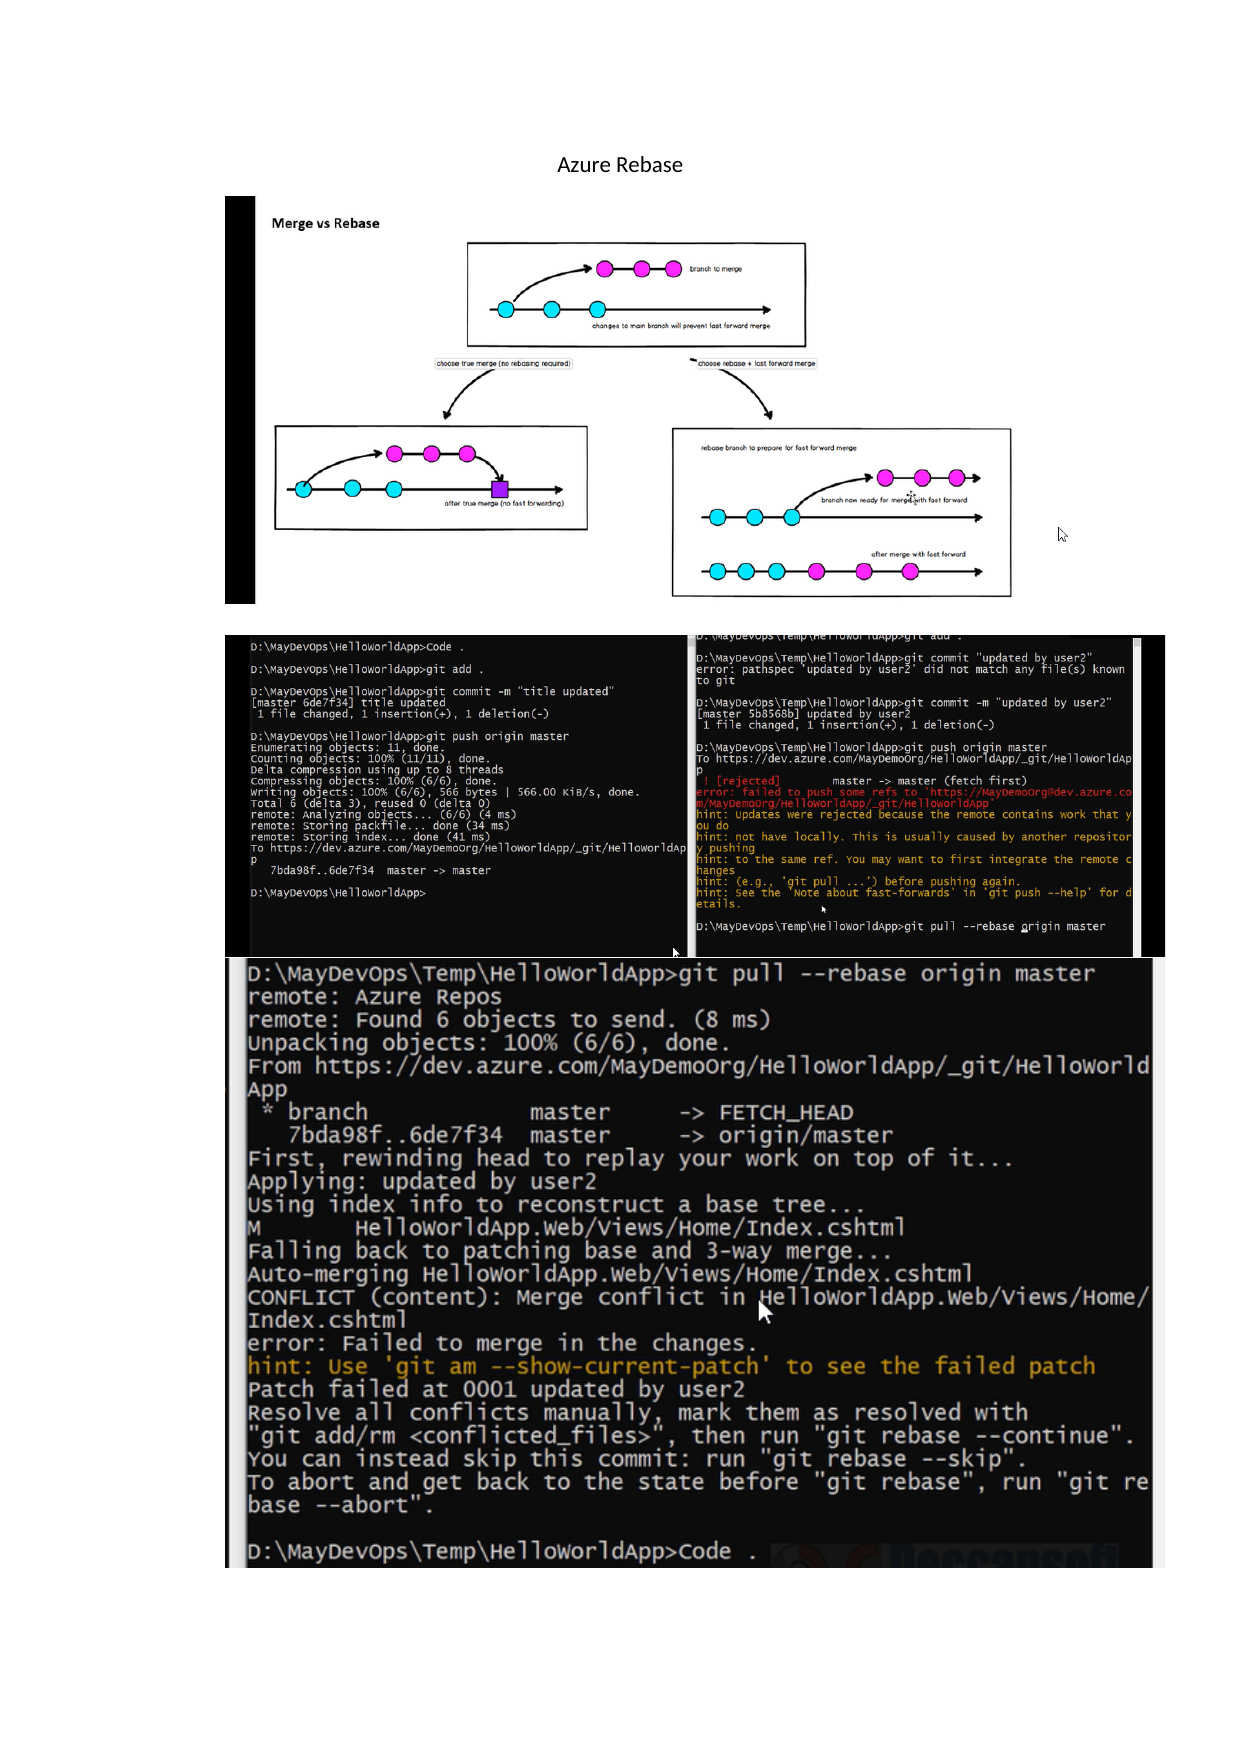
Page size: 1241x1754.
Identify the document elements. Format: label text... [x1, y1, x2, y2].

picture [225, 196, 1166, 604]
picture [225, 635, 1166, 957]
picture [225, 958, 1166, 1568]
text Azure Rebase [150, 150, 1090, 178]
